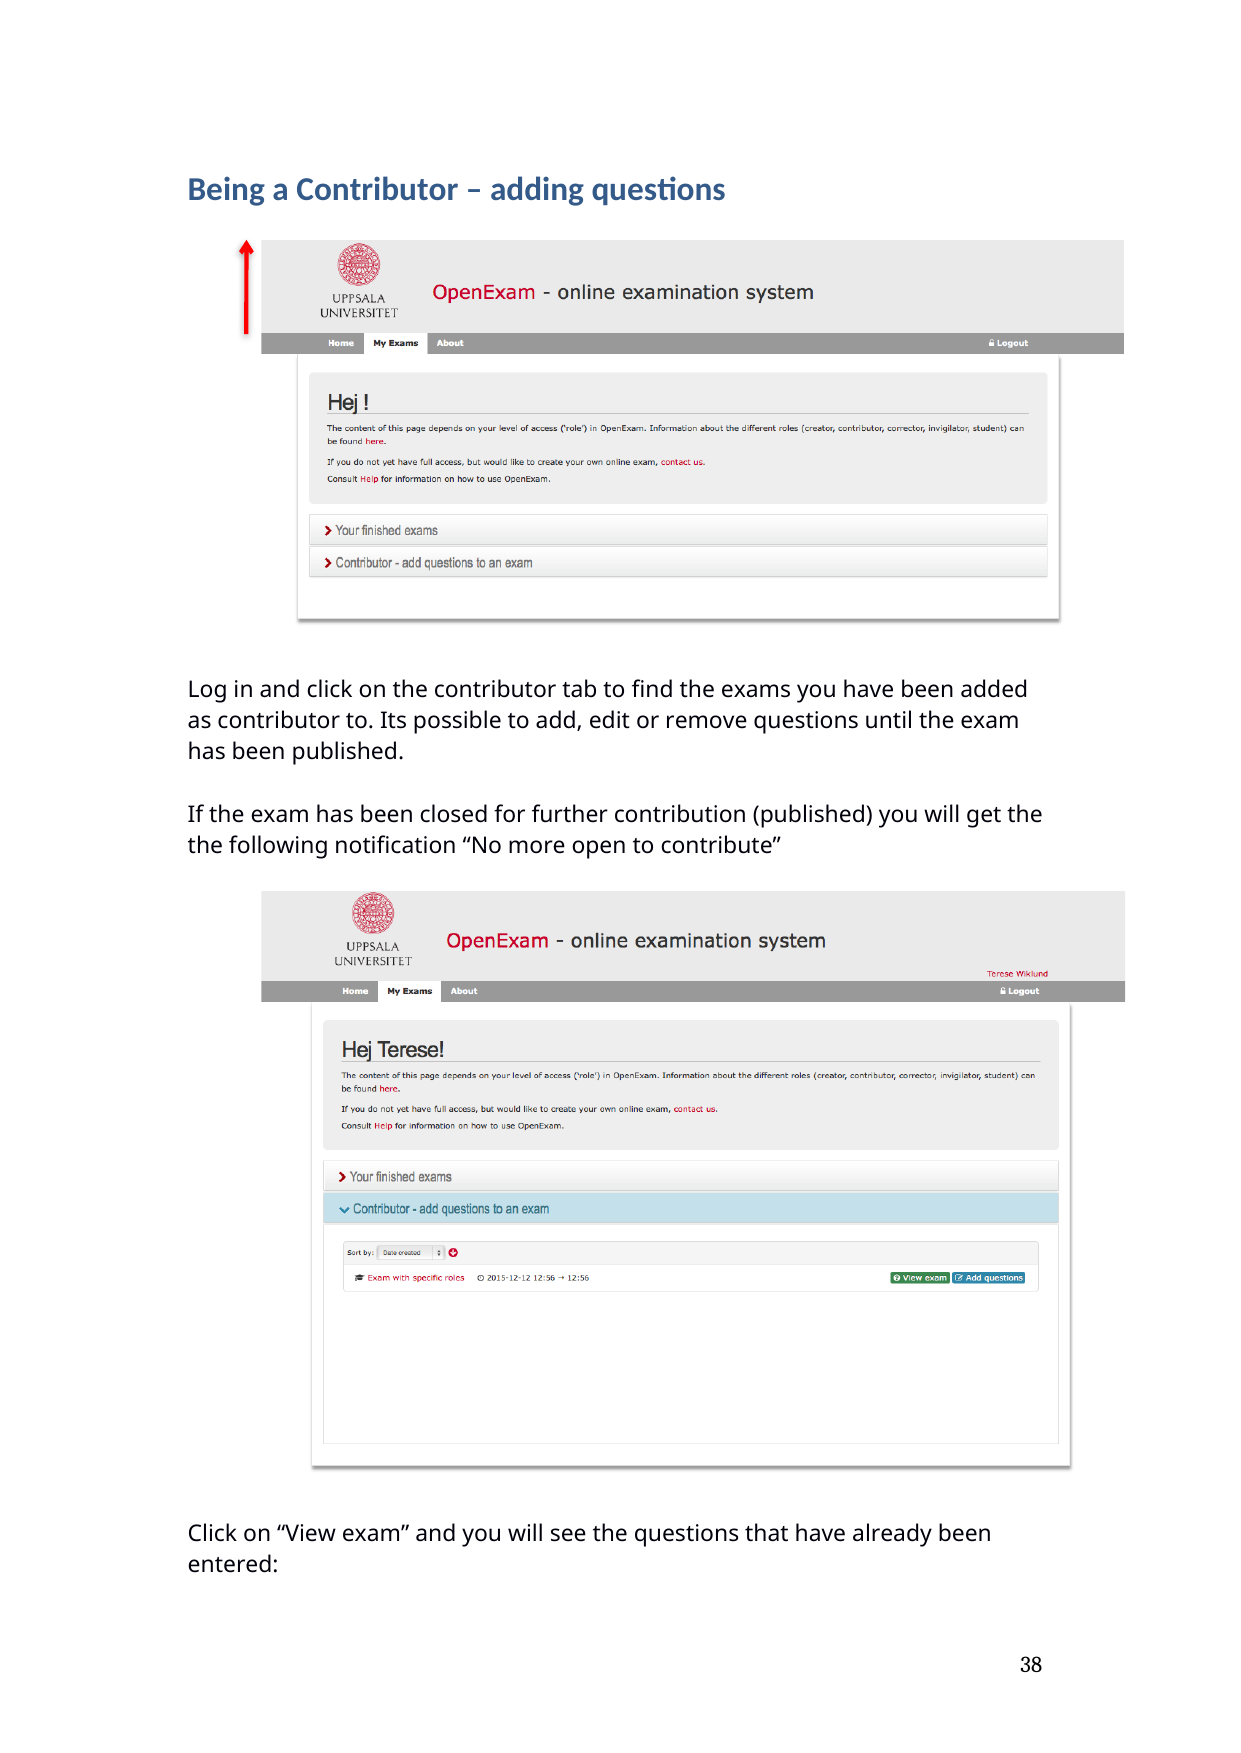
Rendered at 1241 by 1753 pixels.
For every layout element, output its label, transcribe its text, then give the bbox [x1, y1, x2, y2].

subtitle Being a Contributor – adding questions [187, 168, 1053, 209]
list Log in and click on the contributor tab to find the exams you have been added as contributor to. Its possible to add, edit or remove questions until the exam has been published. [187, 673, 1053, 766]
picture [261, 891, 1126, 1486]
list If the exam has been closed for further contribution (published) you will get the the following notification “No more open to contribute” [187, 798, 1053, 860]
list Click on “View exam” and you will see the questions that have already been entered: [187, 1517, 1053, 1580]
picture [261, 240, 1124, 642]
